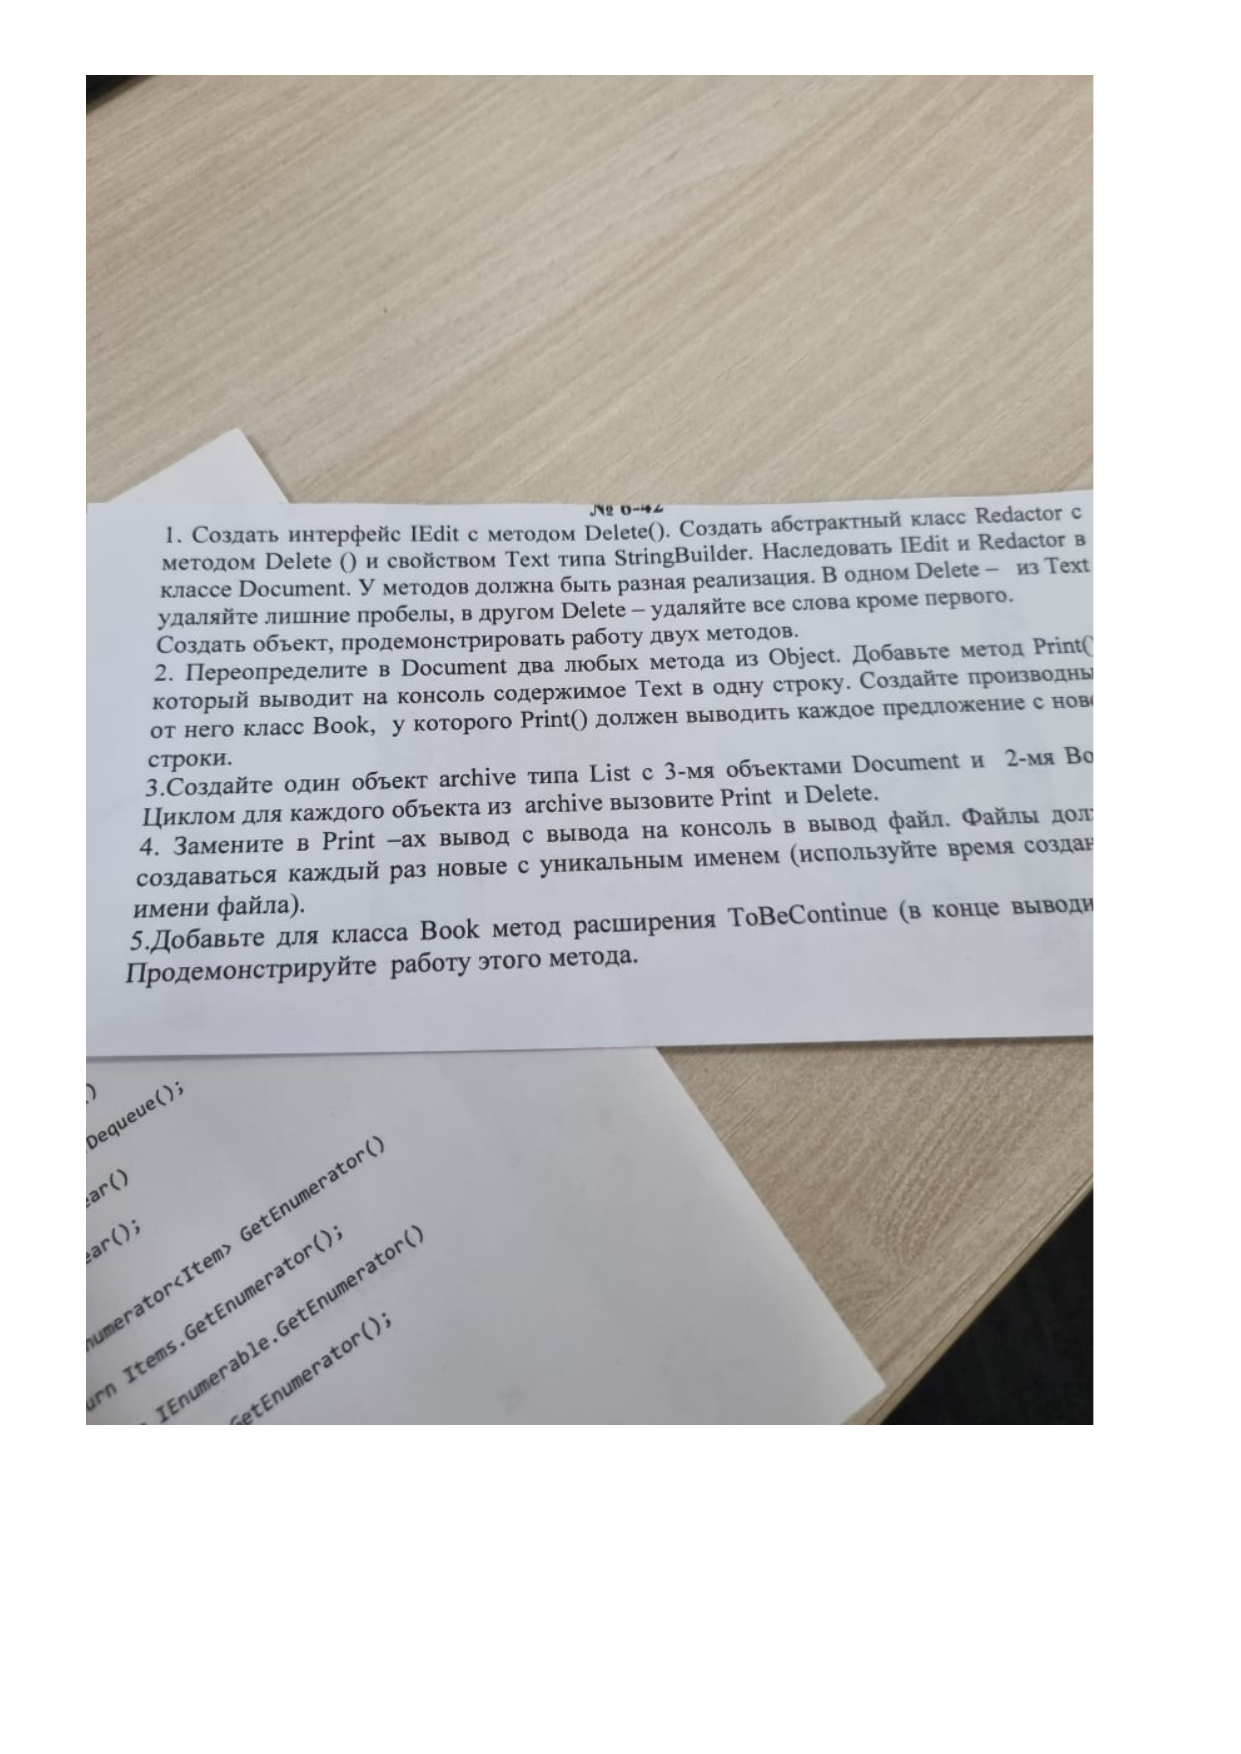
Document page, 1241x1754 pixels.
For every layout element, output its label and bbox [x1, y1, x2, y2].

picture [86, 75, 1094, 1425]
